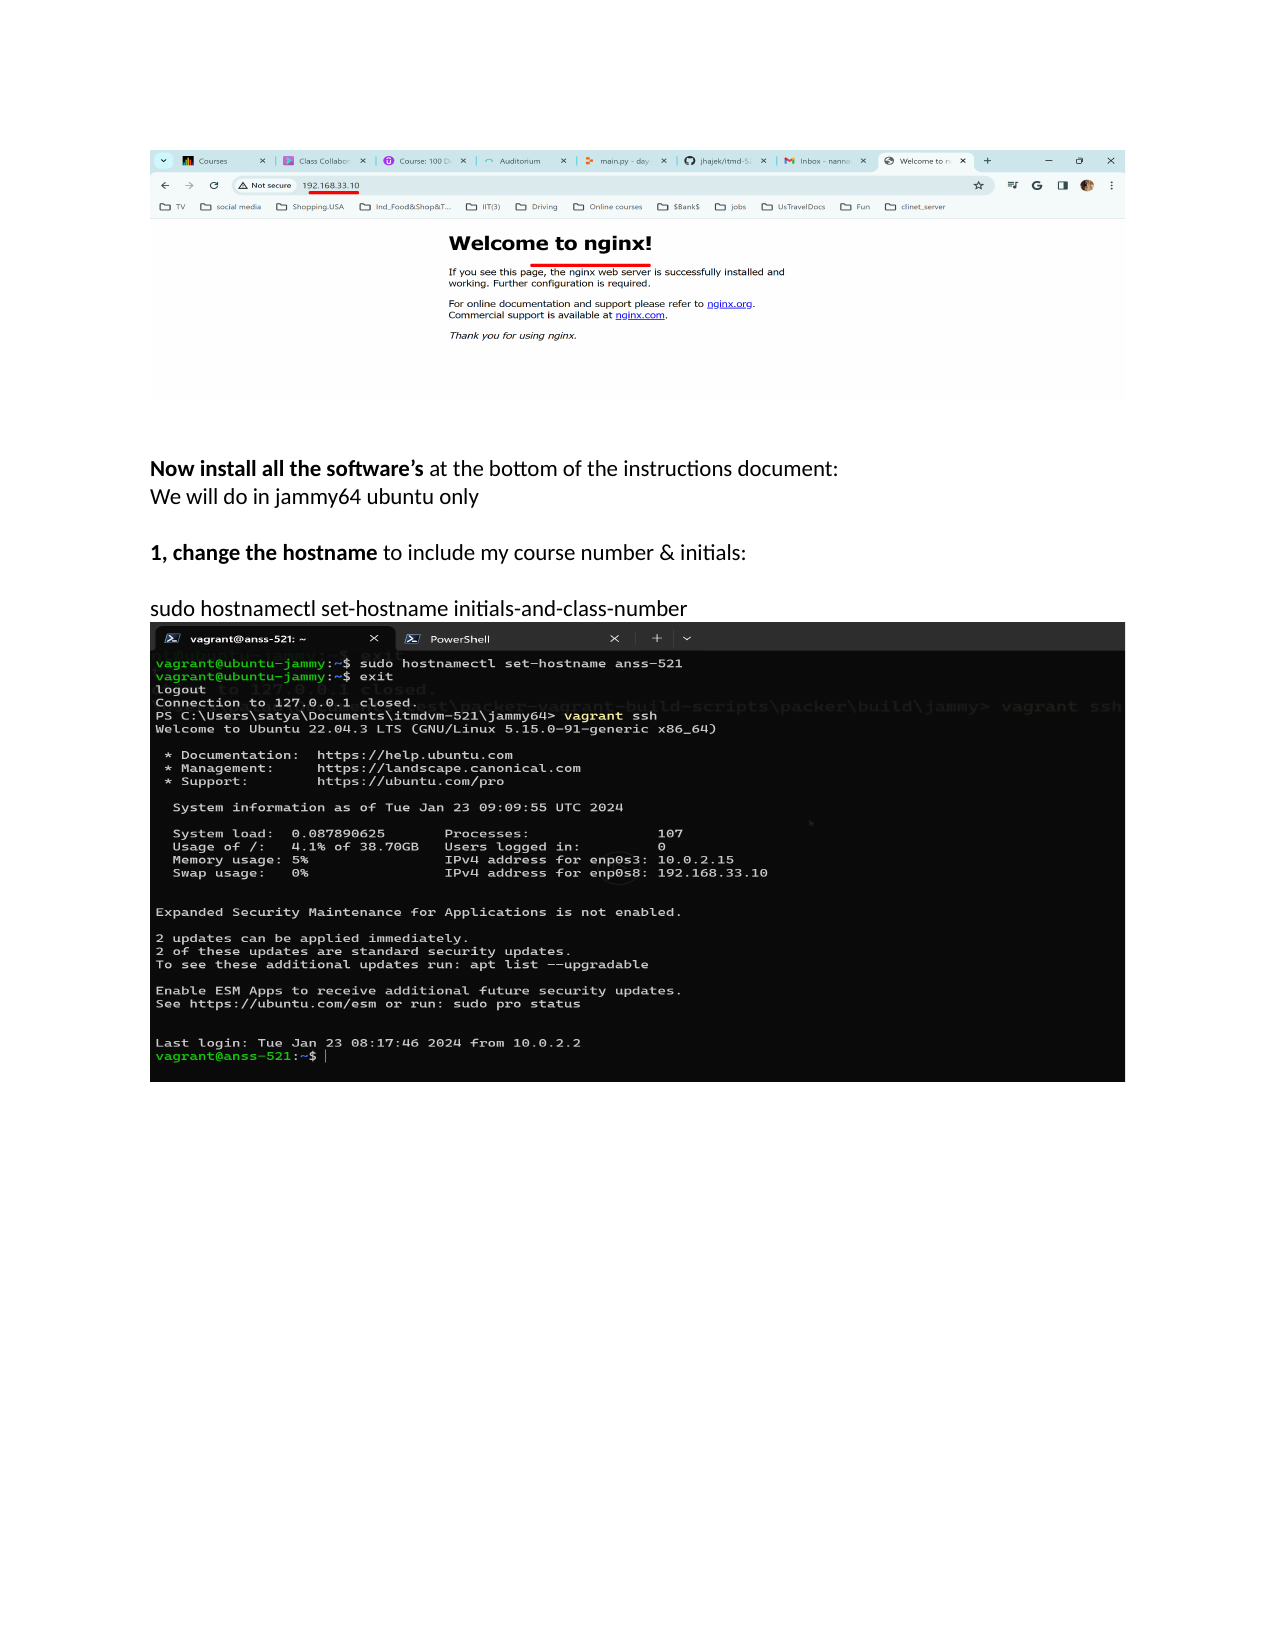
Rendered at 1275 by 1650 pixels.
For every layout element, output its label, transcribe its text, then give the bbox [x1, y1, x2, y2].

text Now install all the software’s at the bottom of the instructions document: [150, 454, 1125, 482]
picture [150, 150, 1125, 399]
text We will do in jammy64 ubuntu only [150, 482, 1125, 511]
text sudo hostnamectl set-hostname initials-and-class-number [150, 594, 1125, 622]
text 1, change the hostname to include my course number & initials: [150, 538, 1125, 567]
picture [150, 622, 1125, 1082]
